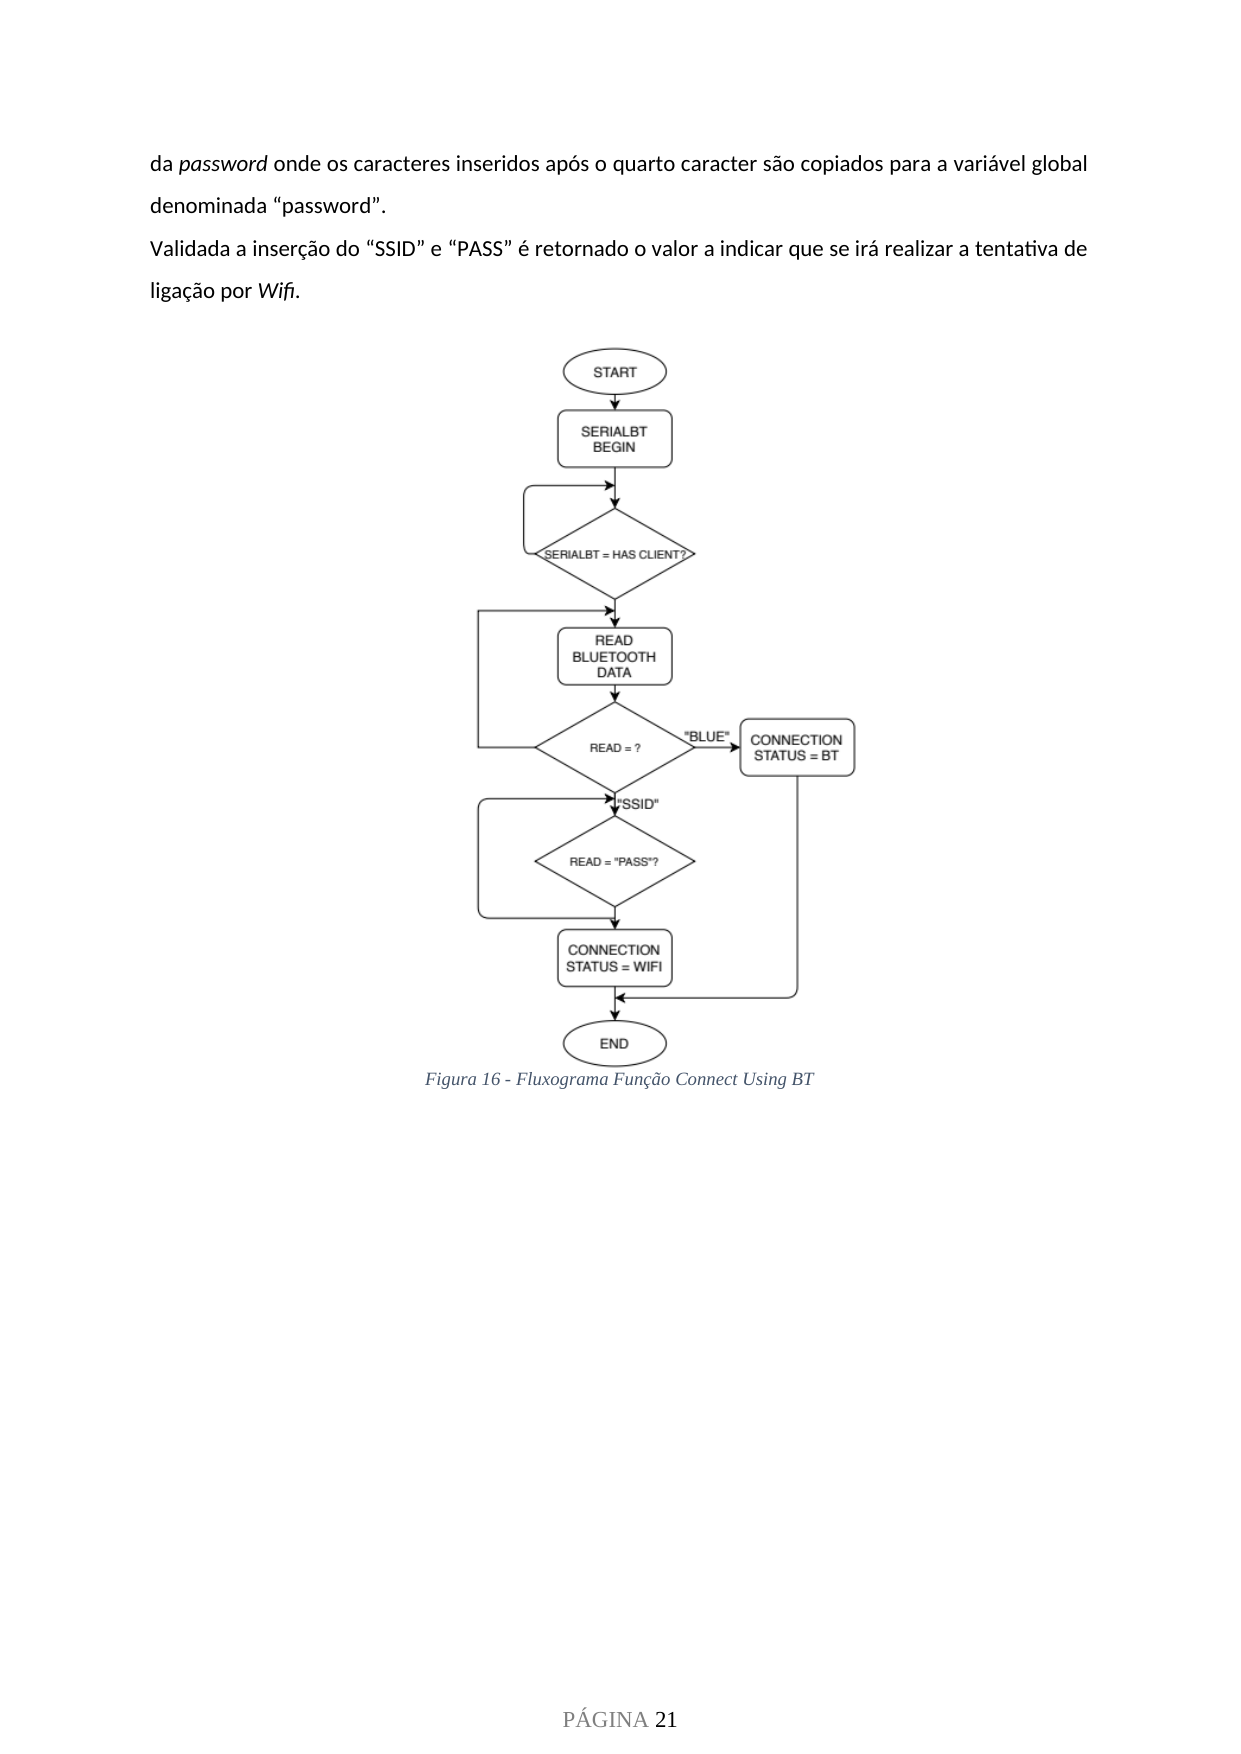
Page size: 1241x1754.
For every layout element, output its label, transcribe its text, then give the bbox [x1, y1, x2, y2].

text Validada a inserção do “SSID” e “PASS” é retornado o valor a indicar que se irá realizar a tentativa de ligação por Wifi. [150, 234, 1090, 305]
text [150, 149, 1090, 220]
